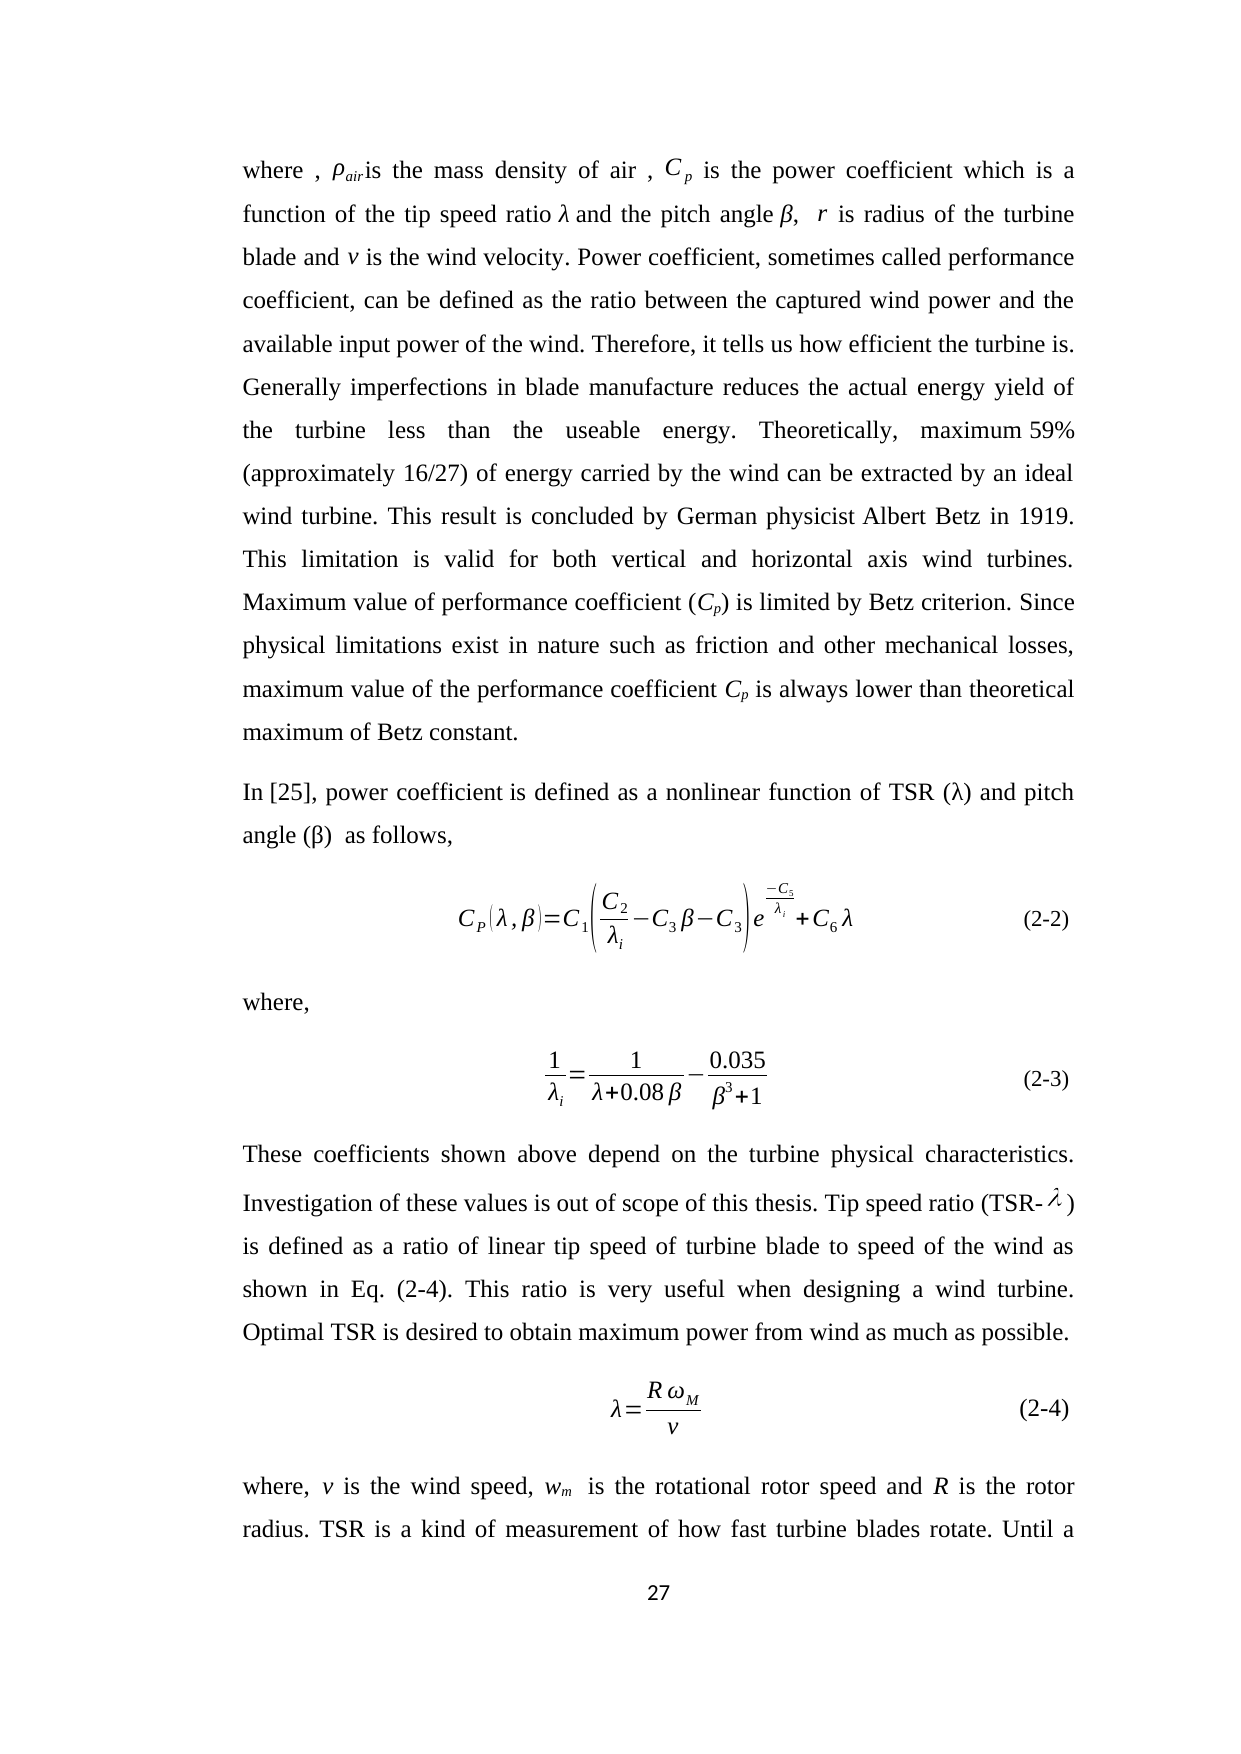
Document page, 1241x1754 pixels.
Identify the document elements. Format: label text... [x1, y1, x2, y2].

text where, [242, 987, 1075, 1016]
text In [25], power coefficient is defined as a nonlinear function of TSR (λ) and pitch angle (β) as follows, [242, 777, 1075, 848]
text (2-4) [242, 1377, 1075, 1440]
text where , is the mass density of air , is the power coefficient which is a function of the tip speed ratio λ and the pitch angle β, is radius of the turbine blade and is the wind velocity. Power coefficient, sometimes called performance coefficient, can be defined as the ratio between the captured wind power and the available input power of the wind. Therefore, it tells us how efficient the turbine is. Generally imperfections in blade manufacture reduces the actual energy yield of the turbine less than the useable energy. Theoretically, maximum 59% (approximately 16/27) of energy carried by the wind can be extracted by an ideal wind turbine. This result is concluded by German physicist Albert Betz in 1919. This limitation is valid for both vertical and horizontal axis wind turbines. Maximum value of performance coefficient (Cp) is limited by Betz criterion. Since physical limitations exist in nature such as friction and other mechanical losses, maximum value of the performance coefficient Cp is always lower than theoretical maximum of Betz constant. [242, 153, 1075, 746]
text These coefficients shown above depend on the turbine physical characteristics. Investigation of these values is out of scope of this thesis. Tip speed ratio (TSR-) is defined as a ratio of linear tip speed of turbine blade to speed of the wind as shown in Eq. (2-4). This ratio is very useful when designing a wind turbine. Optimal TSR is desired to obtain maximum power from wind as much as possible. [242, 1139, 1075, 1346]
text (2-2) [242, 879, 1075, 956]
text (2-3) [242, 1047, 1075, 1109]
